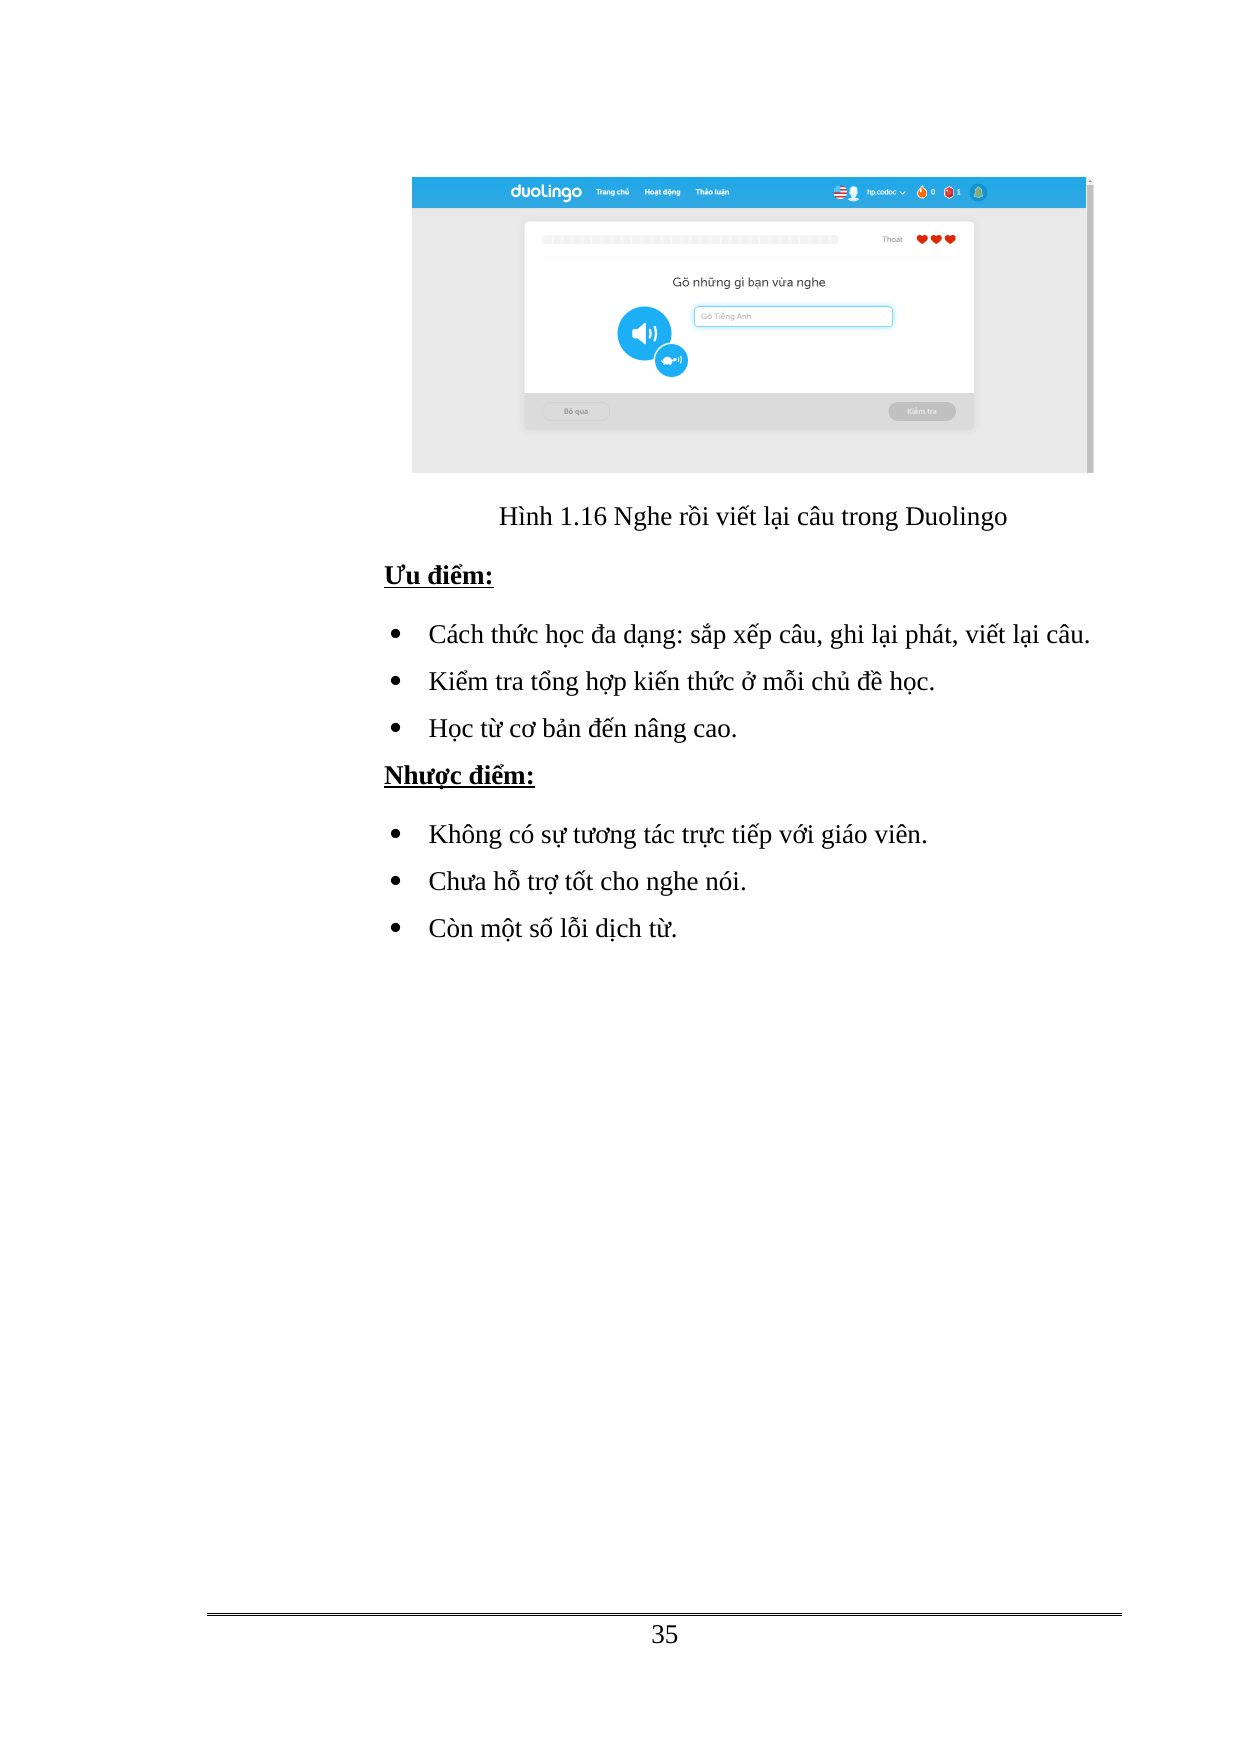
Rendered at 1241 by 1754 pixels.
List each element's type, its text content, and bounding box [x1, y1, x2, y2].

list Không có sự tương tác trực tiếp với giáo viên. [391, 818, 1122, 849]
picture [412, 177, 1094, 473]
list Học từ cơ bản đến nâng cao. [391, 712, 1122, 743]
list Còn một số lỗi dịch từ. [391, 912, 1122, 943]
list Chưa hỗ trợ tốt cho nghe nói. [391, 865, 1122, 896]
text Nhược điểm: [325, 759, 1122, 790]
text Ưu điểm: [325, 559, 1122, 591]
list Cách thức học đa dạng: sắp xếp câu, ghi lại phát, viết lại câu. [391, 618, 1122, 650]
text Hình 1.16 Nghe rồi viết lại câu trong Duolingo [325, 500, 1122, 531]
list Kiểm tra tổng hợp kiến thức ở mỗi chủ đề học. [391, 665, 1122, 697]
